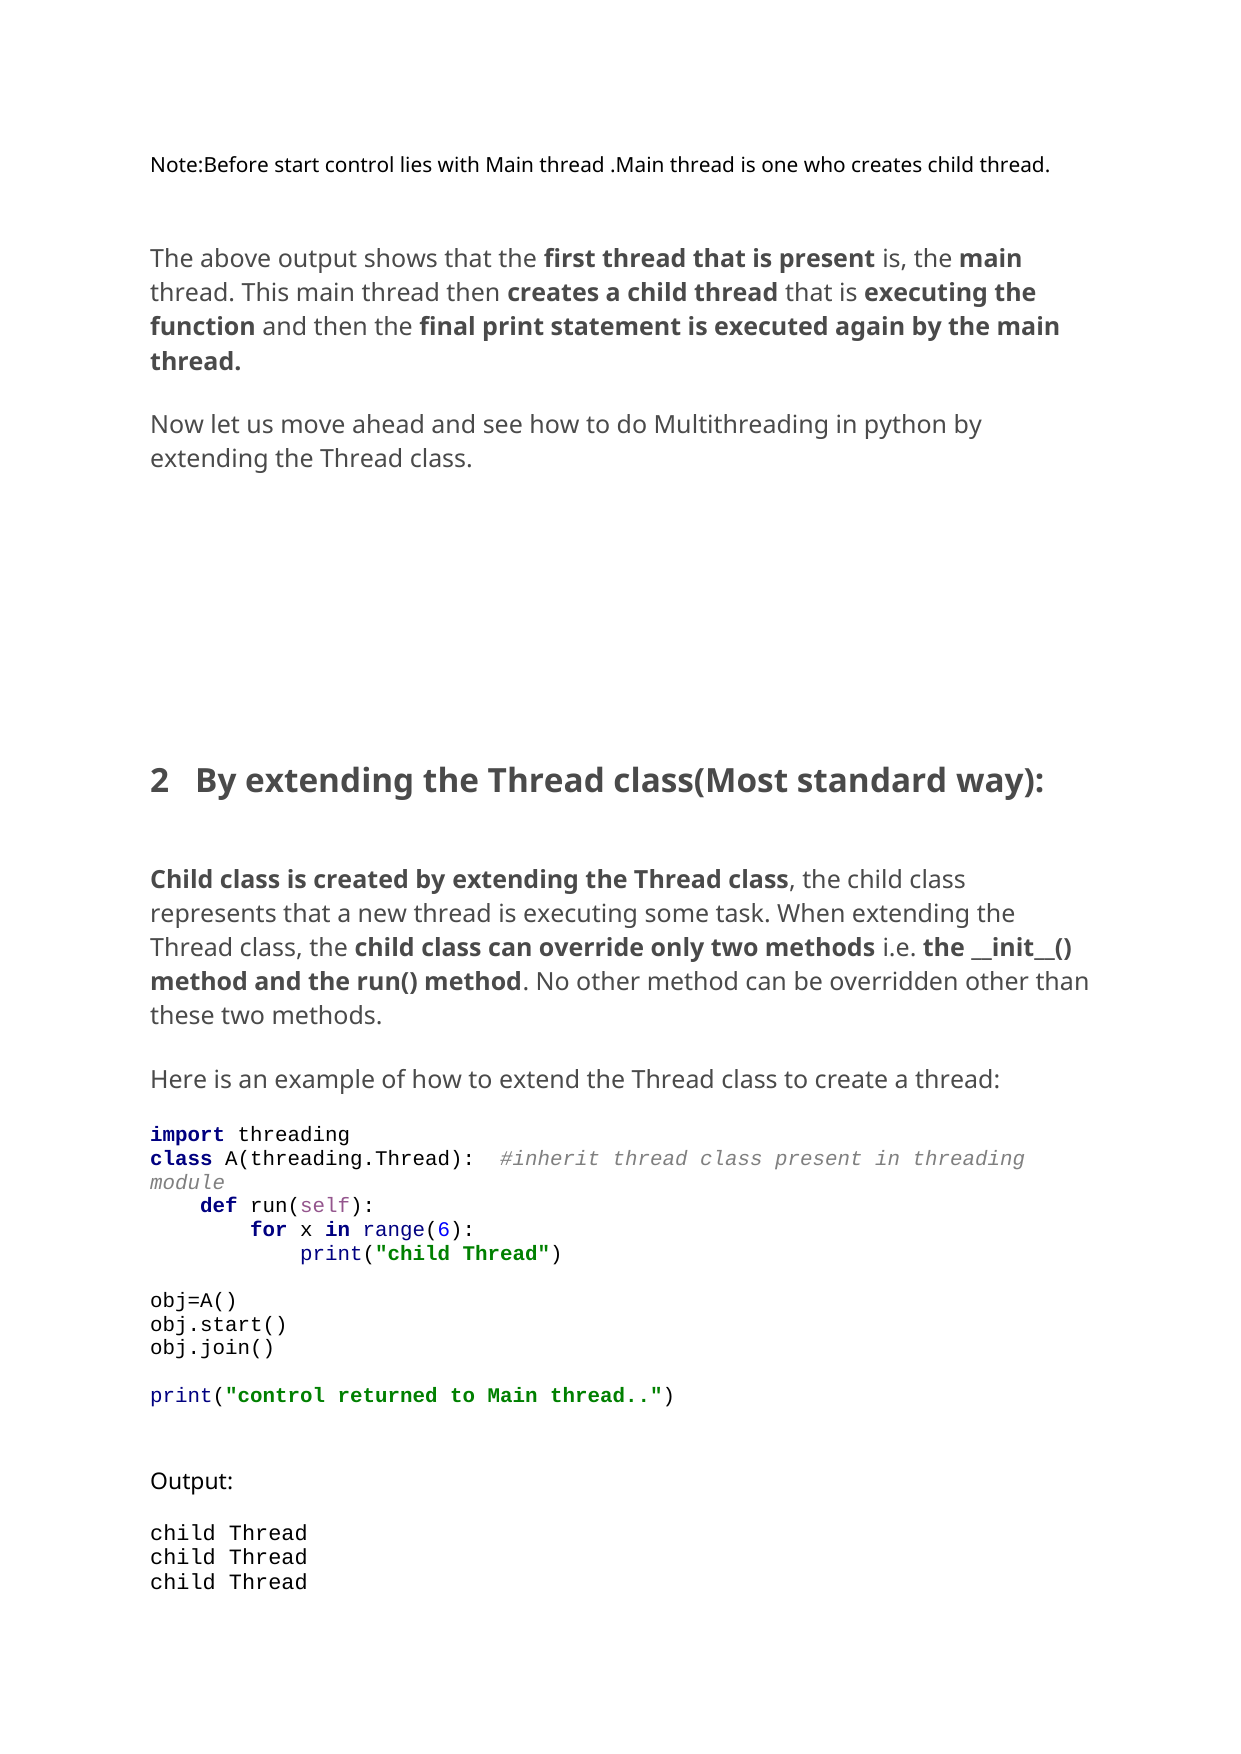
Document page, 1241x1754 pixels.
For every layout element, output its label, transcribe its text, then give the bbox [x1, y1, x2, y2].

text child Thread [150, 1571, 1090, 1596]
text Note:Before start control lies with Main thread .Main thread is one who creates child thread. [150, 150, 1090, 178]
text Child class is created by extending the Thread class, the child class represents that a new thread is executing some task. When extending the Thread class, the child class can override only two methods i.e. the __init__() method and the run() method. No other method can be overridden other than these two methods. [150, 862, 1090, 1032]
text Now let us move ahead and see how to do Multithreading in python by extending the Thread class. [150, 406, 1090, 474]
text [150, 1124, 1090, 1408]
subtitle 2 By extending the Thread class(Most standard way): [150, 757, 1090, 802]
text Here is an example of how to extend the Thread class to create a thread: [150, 1061, 1090, 1095]
text The above output shows that the first thread that is present is, the main thread. This main thread then creates a child thread that is executing the function and then the final print statement is executed again by the main thread. [150, 241, 1090, 377]
text child Thread [150, 1522, 1090, 1547]
text Output: [150, 1465, 1090, 1496]
text child Thread [150, 1547, 1090, 1571]
